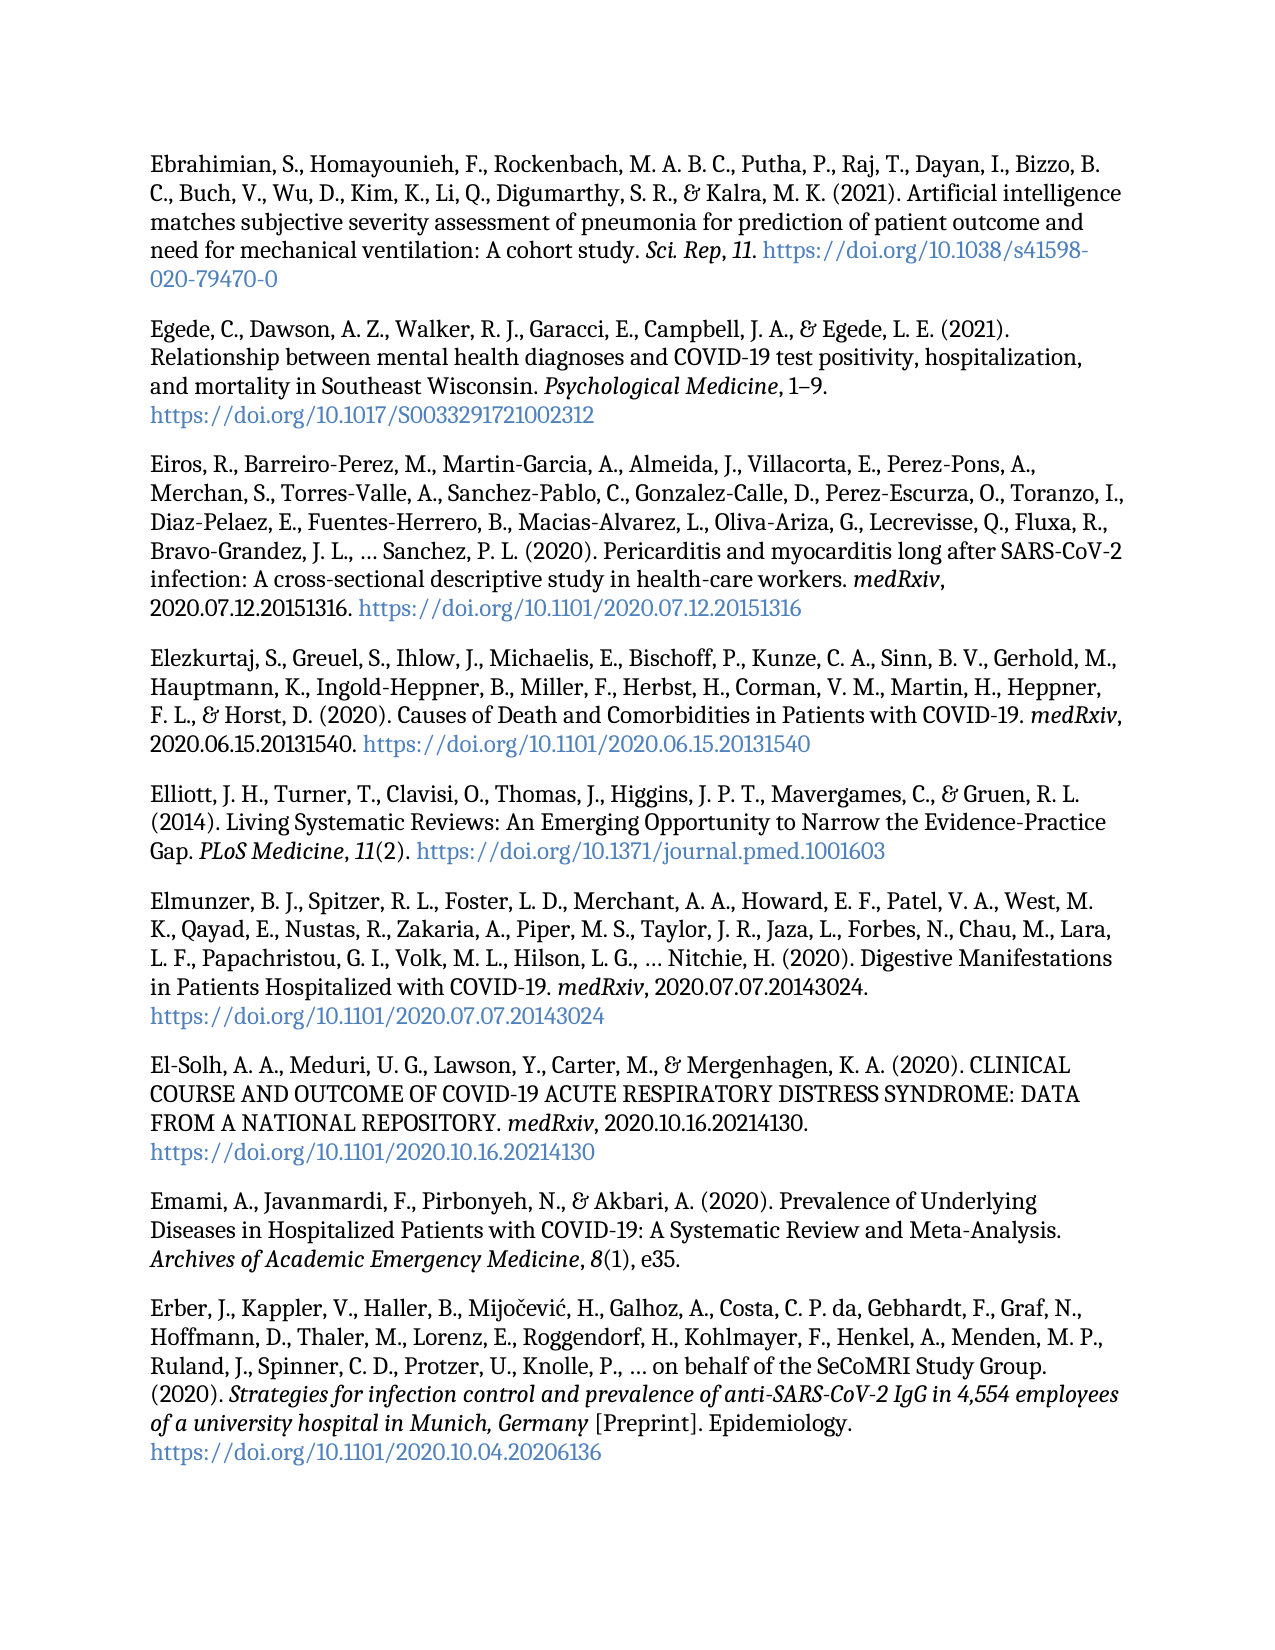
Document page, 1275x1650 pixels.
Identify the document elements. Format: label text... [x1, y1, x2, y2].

text El-Solh, A. A., Meduri, U. G., Lawson, Y., Carter, M., & Mergenhagen, K. A. (2020). CLINICAL COURSE AND OUTCOME OF COVID-19 ACUTE RESPIRATORY DISTRESS SYNDROME: DATA FROM A NATIONAL REPOSITORY. medRxiv, 2020.10.16.20214130. https://doi.org/10.1101/2020.10.16.20214130 [150, 1051, 1125, 1166]
text Egede, C., Dawson, A. Z., Walker, R. J., Garacci, E., Campbell, J. A., & Egede, L. E. (2021). Relationship between mental health diagnoses and COVID-19 test positivity, hospitalization, and mortality in Southeast Wisconsin. Psychological Medicine, 1–9. https://doi.org/10.1017/S0033291721002312 [150, 314, 1125, 429]
text Elezkurtaj, S., Greuel, S., Ihlow, J., Michaelis, E., Bischoff, P., Kunze, C. A., Sinn, B. V., Gerhold, M., Hauptmann, K., Ingold-Heppner, B., Miller, F., Herbst, H., Corman, V. M., Martin, H., Heppner, F. L., & Horst, D. (2020). Causes of Death and Comorbidities in Patients with COVID-19. medRxiv, 2020.06.15.20131540. https://doi.org/10.1101/2020.06.15.20131540 [150, 644, 1125, 759]
text Erber, J., Kappler, V., Haller, B., Mijočević, H., Galhoz, A., Costa, C. P. da, Gebhardt, F., Graf, N., Hoffmann, D., Thaler, M., Lorenz, E., Roggendorf, H., Kohlmayer, F., Henkel, A., Menden, M. P., Ruland, J., Spinner, C. D., Protzer, U., Knolle, P., … on behalf of the SeCoMRI Study Group. (2020). Strategies for infection control and prevalence of anti-SARS-CoV-2 IgG in 4,554 employees of a university hospital in Munich, Germany [Preprint]. Epidemiology. https://doi.org/10.1101/2020.10.04.20206136 [150, 1294, 1125, 1467]
text Ebrahimian, S., Homayounieh, F., Rockenbach, M. A. B. C., Putha, P., Raj, T., Dayan, I., Bizzo, B. C., Buch, V., Wu, D., Kim, K., Li, Q., Digumarthy, S. R., & Kalra, M. K. (2021). Artificial intelligence matches subjective severity assessment of pneumonia for prediction of patient outcome and need for mechanical ventilation: A cohort study. Sci. Rep, 11. https://doi.org/10.1038/s41598-020-79470-0 [150, 150, 1125, 294]
text Elliott, J. H., Turner, T., Clavisi, O., Thomas, J., Higgins, J. P. T., Mavergames, C., & Gruen, R. L. (2014). Living Systematic Reviews: An Emerging Opportunity to Narrow the Evidence-Practice Gap. PLoS Medicine, 11(2). https://doi.org/10.1371/journal.pmed.1001603 [150, 779, 1125, 866]
text Emami, A., Javanmardi, F., Pirbonyeh, N., & Akbari, A. (2020). Prevalence of Underlying Diseases in Hospitalized Patients with COVID-19: A Systematic Review and Meta-Analysis. Archives of Academic Emergency Medicine, 8(1), e35. [150, 1187, 1125, 1273]
text Elmunzer, B. J., Spitzer, R. L., Foster, L. D., Merchant, A. A., Howard, E. F., Patel, V. A., West, M. K., Qayad, E., Nustas, R., Zakaria, A., Piper, M. S., Taylor, J. R., Jaza, L., Forbes, N., Chau, M., Lara, L. F., Papachristou, G. I., Volk, M. L., Hilson, L. G., … Nitchie, H. (2020). Digestive Manifestations in Patients Hospitalized with COVID-19. medRxiv, 2020.07.07.20143024. https://doi.org/10.1101/2020.07.07.20143024 [150, 887, 1125, 1030]
text Eiros, R., Barreiro-Perez, M., Martin-Garcia, A., Almeida, J., Villacorta, E., Perez-Pons, A., Merchan, S., Torres-Valle, A., Sanchez-Pablo, C., Gonzalez-Calle, D., Perez-Escurza, O., Toranzo, I., Diaz-Pelaez, E., Fuentes-Herrero, B., Macias-Alvarez, L., Oliva-Ariza, G., Lecrevisse, Q., Fluxa, R., Bravo-Grandez, J. L., … Sanchez, P. L. (2020). Pericarditis and myocarditis long after SARS-CoV-2 infection: A cross-sectional descriptive study in health-care workers. medRxiv, 2020.07.12.20151316. https://doi.org/10.1101/2020.07.12.20151316 [150, 450, 1125, 623]
